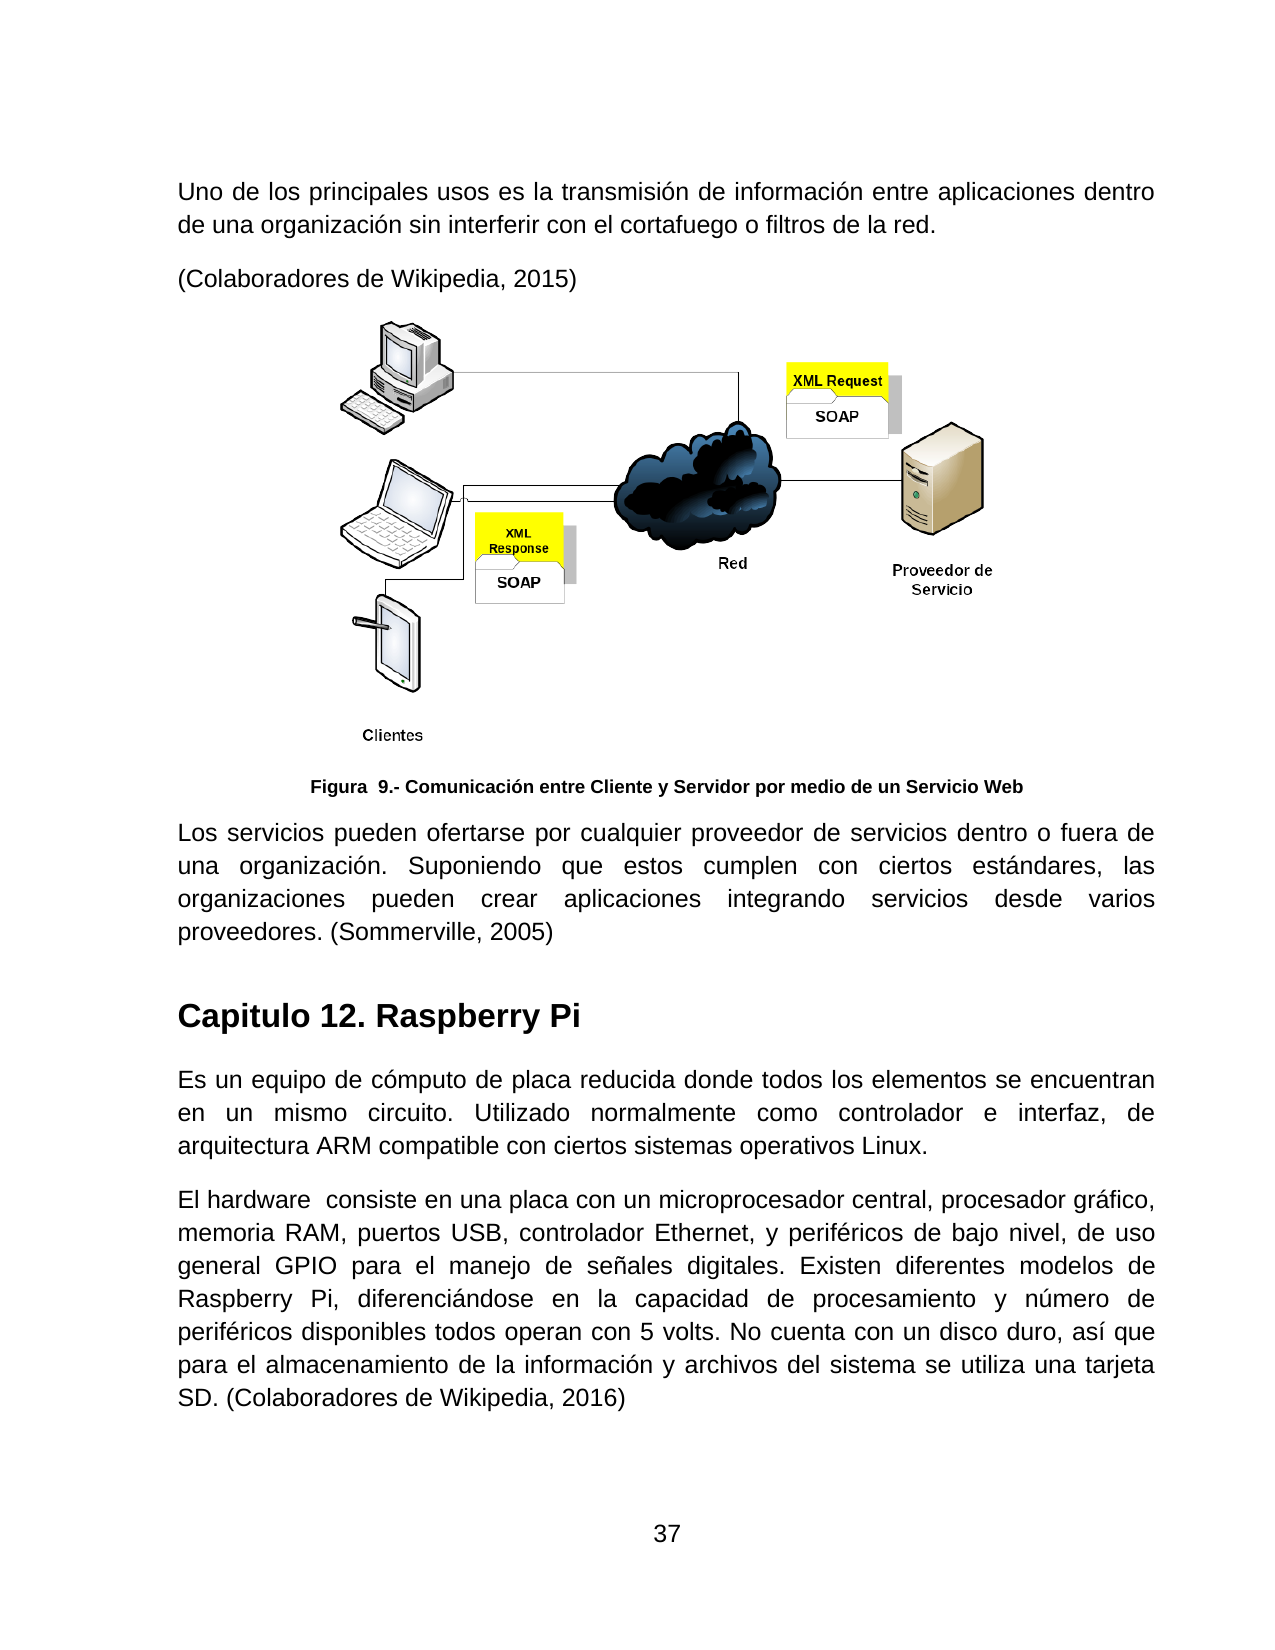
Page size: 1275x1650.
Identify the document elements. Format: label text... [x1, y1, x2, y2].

text Uno de los principales usos es la transmisión de información entre aplicaciones dentro de una organización sin interferir con el cortafuego o filtros de la red. [177, 177, 1157, 239]
text Los servicios pueden ofertarse por cualquier proveedor de servicios dentro o fuera de una organización. Suponiendo que estos cumplen con ciertos estándares, las organizaciones pueden crear aplicaciones integrando servicios desde varios proveedores. [177, 818, 1157, 946]
subtitle Raspberry Pi [177, 996, 1157, 1034]
text El hardware consiste en una placa con un microprocesador central, procesador gráfico, memoria RAM, puertos USB, controlador Ethernet, y periféricos de bajo nivel, de uso general GPIO para el manejo de señales digitales. Existen diferentes modelos de Raspberry Pi, diferenciándose en la capacidad de procesamiento y número de periféricos disponibles todos operan con 5 volts. No cuenta con un disco duro, así que para el almacenamiento de la información y archivos del sistema se utiliza una tarjeta SD. [177, 1185, 1157, 1412]
text Es un equipo de cómputo de placa reducida donde todos los elementos se encuentran en un mismo circuito. Utilizado normalmente como controlador e interfaz, de arquitectura ARM compatible con ciertos sistemas operativos Linux. [177, 1065, 1157, 1160]
